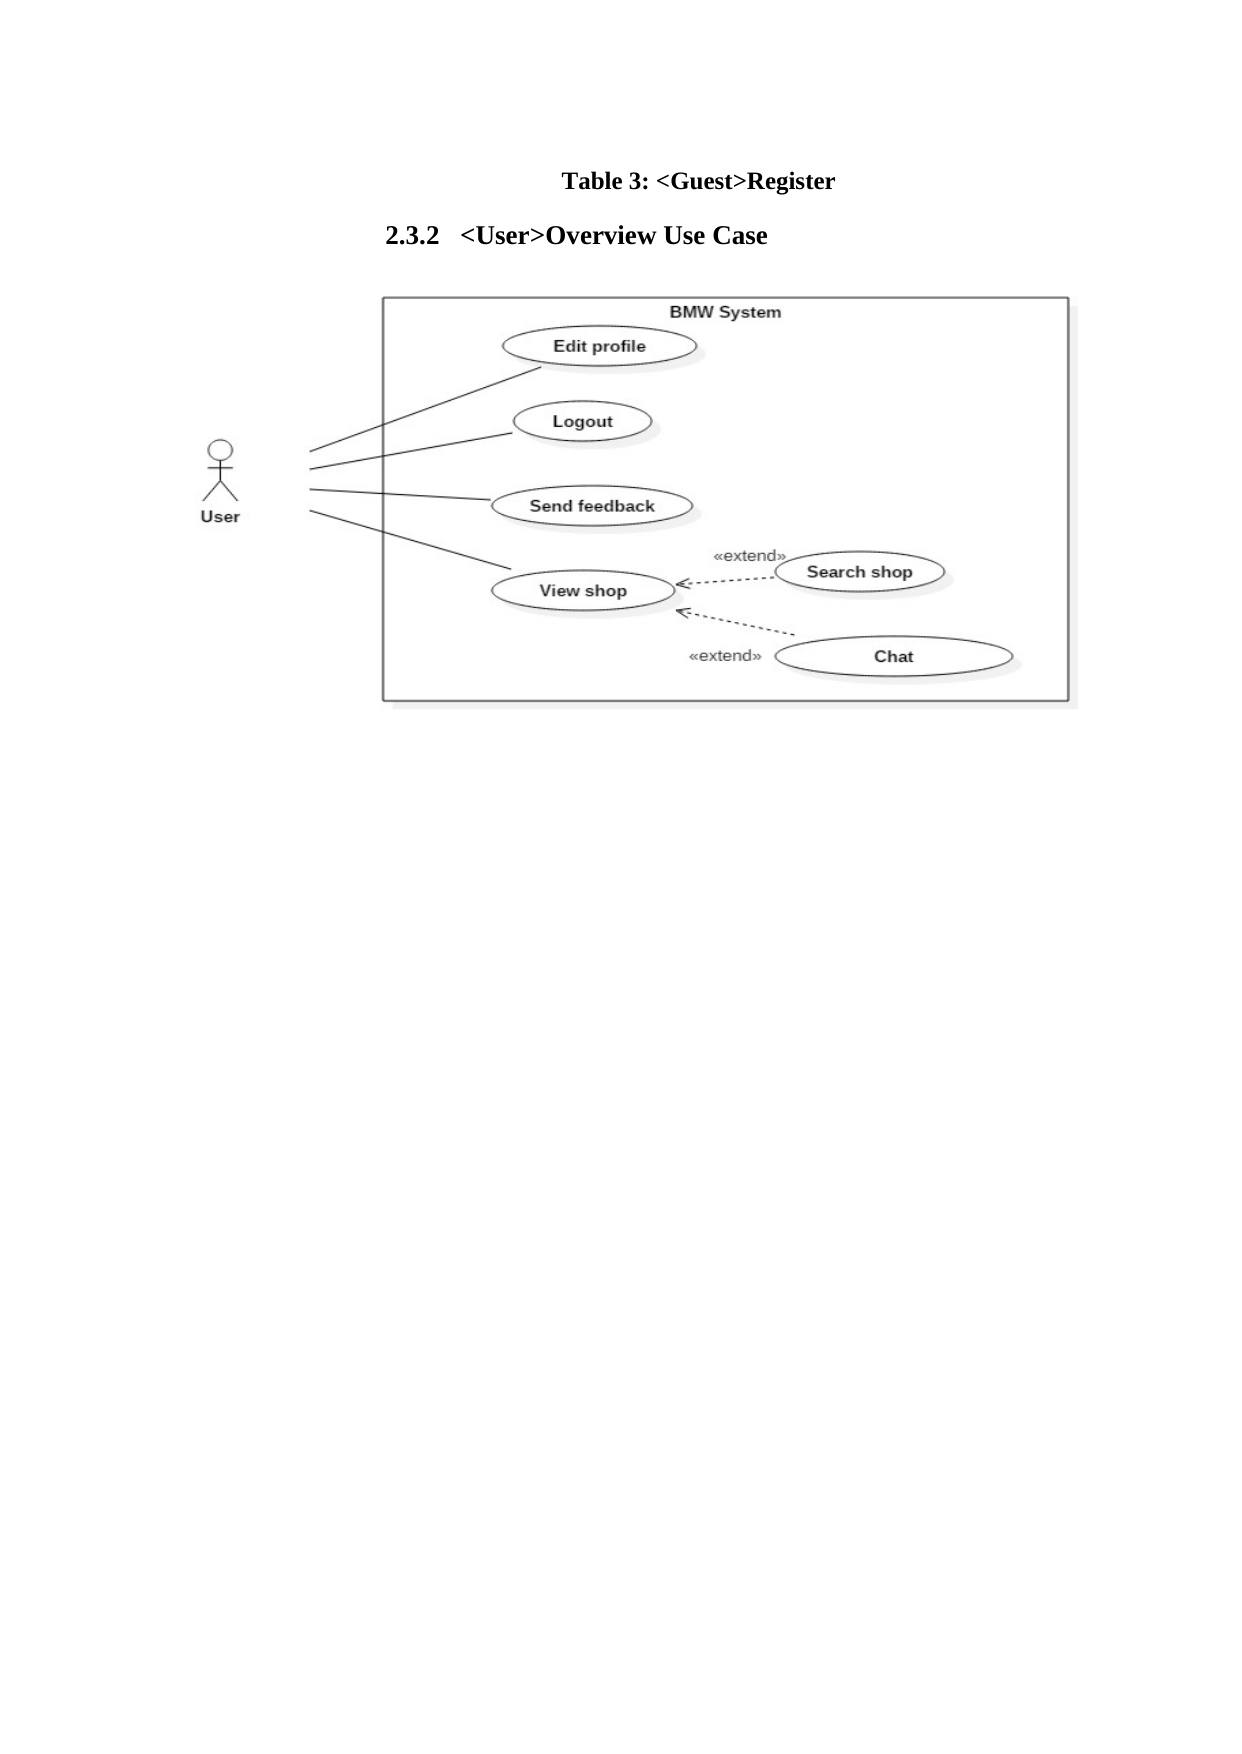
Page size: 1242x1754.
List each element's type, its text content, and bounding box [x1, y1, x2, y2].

picture [119, 287, 1119, 743]
text 2.3.2 <User>Overview Use Case [385, 220, 1200, 249]
text Table 3: <Guest>Register [197, 166, 1200, 195]
